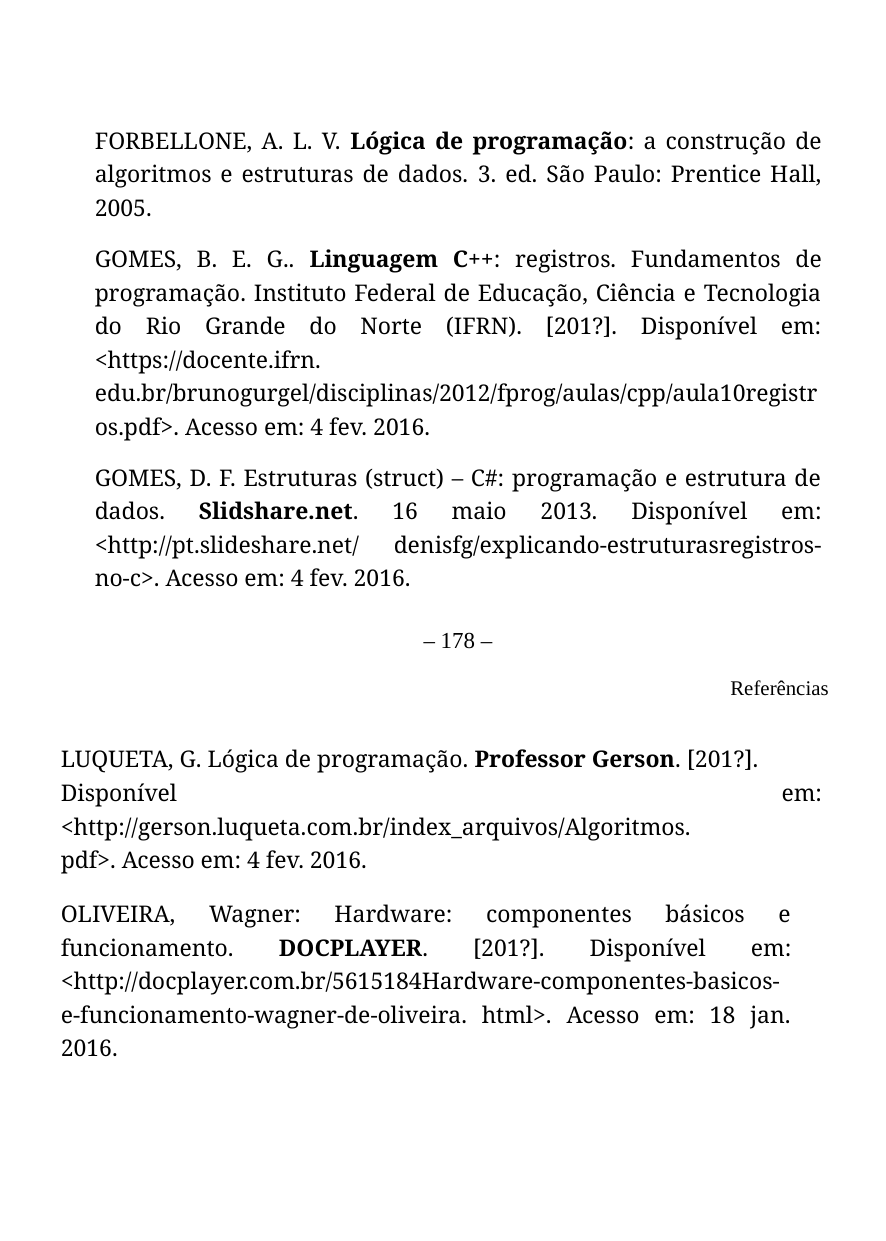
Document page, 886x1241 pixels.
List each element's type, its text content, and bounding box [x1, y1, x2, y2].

text OLIVEIRA, Wagner: Hardware: componentes básicos e funcionamento. DOCPLAYER. [201?]. Disponível em: <http://docplayer.com.br/5615184Hardware-componentes-basicos-e-funcionamento-wagner-de-oliveira. html>. Acesso em: 18 jan. 2016. [61, 898, 791, 1063]
text FORBELLONE, A. L. V. Lógica de programação: a construção de algoritmos e estruturas de dados. 3. ed. São Paulo: Prentice Hall, 2005. [94, 125, 822, 223]
text – 178 – [88, 627, 827, 653]
text pdf>. Acesso em: 4 fev. 2016. [61, 844, 822, 875]
text GOMES, D. F. Estruturas (struct) – C#: programação e estrutura de dados. Slidshare.net. 16 maio 2013. Disponível em: <http://pt.slideshare.net/ denisfg/explicando-estruturasregistros-no-c>. Acesso em: 4 fev. 2016. [94, 462, 822, 593]
text GOMES, B. E. G.. Linguagem C++: registros. Fundamentos de programação. Instituto Federal de Educação, Ciência e Tecnologia do Rio Grande do Norte (IFRN). [201?]. Disponível em: <https://docente.ifrn. edu.br/brunogurgel/disciplinas/2012/fprog/aulas/cpp/aula10registros.pdf>. Acesso em: 4 fev. 2016. [94, 243, 822, 442]
text Disponível em: <http://gerson.luqueta.com.br/index_arquivos/Algoritmos. [61, 777, 822, 842]
text LUQUETA, G. Lógica de programação. Professor Gerson. [201?]. [61, 743, 822, 774]
text Referências [59, 676, 828, 700]
